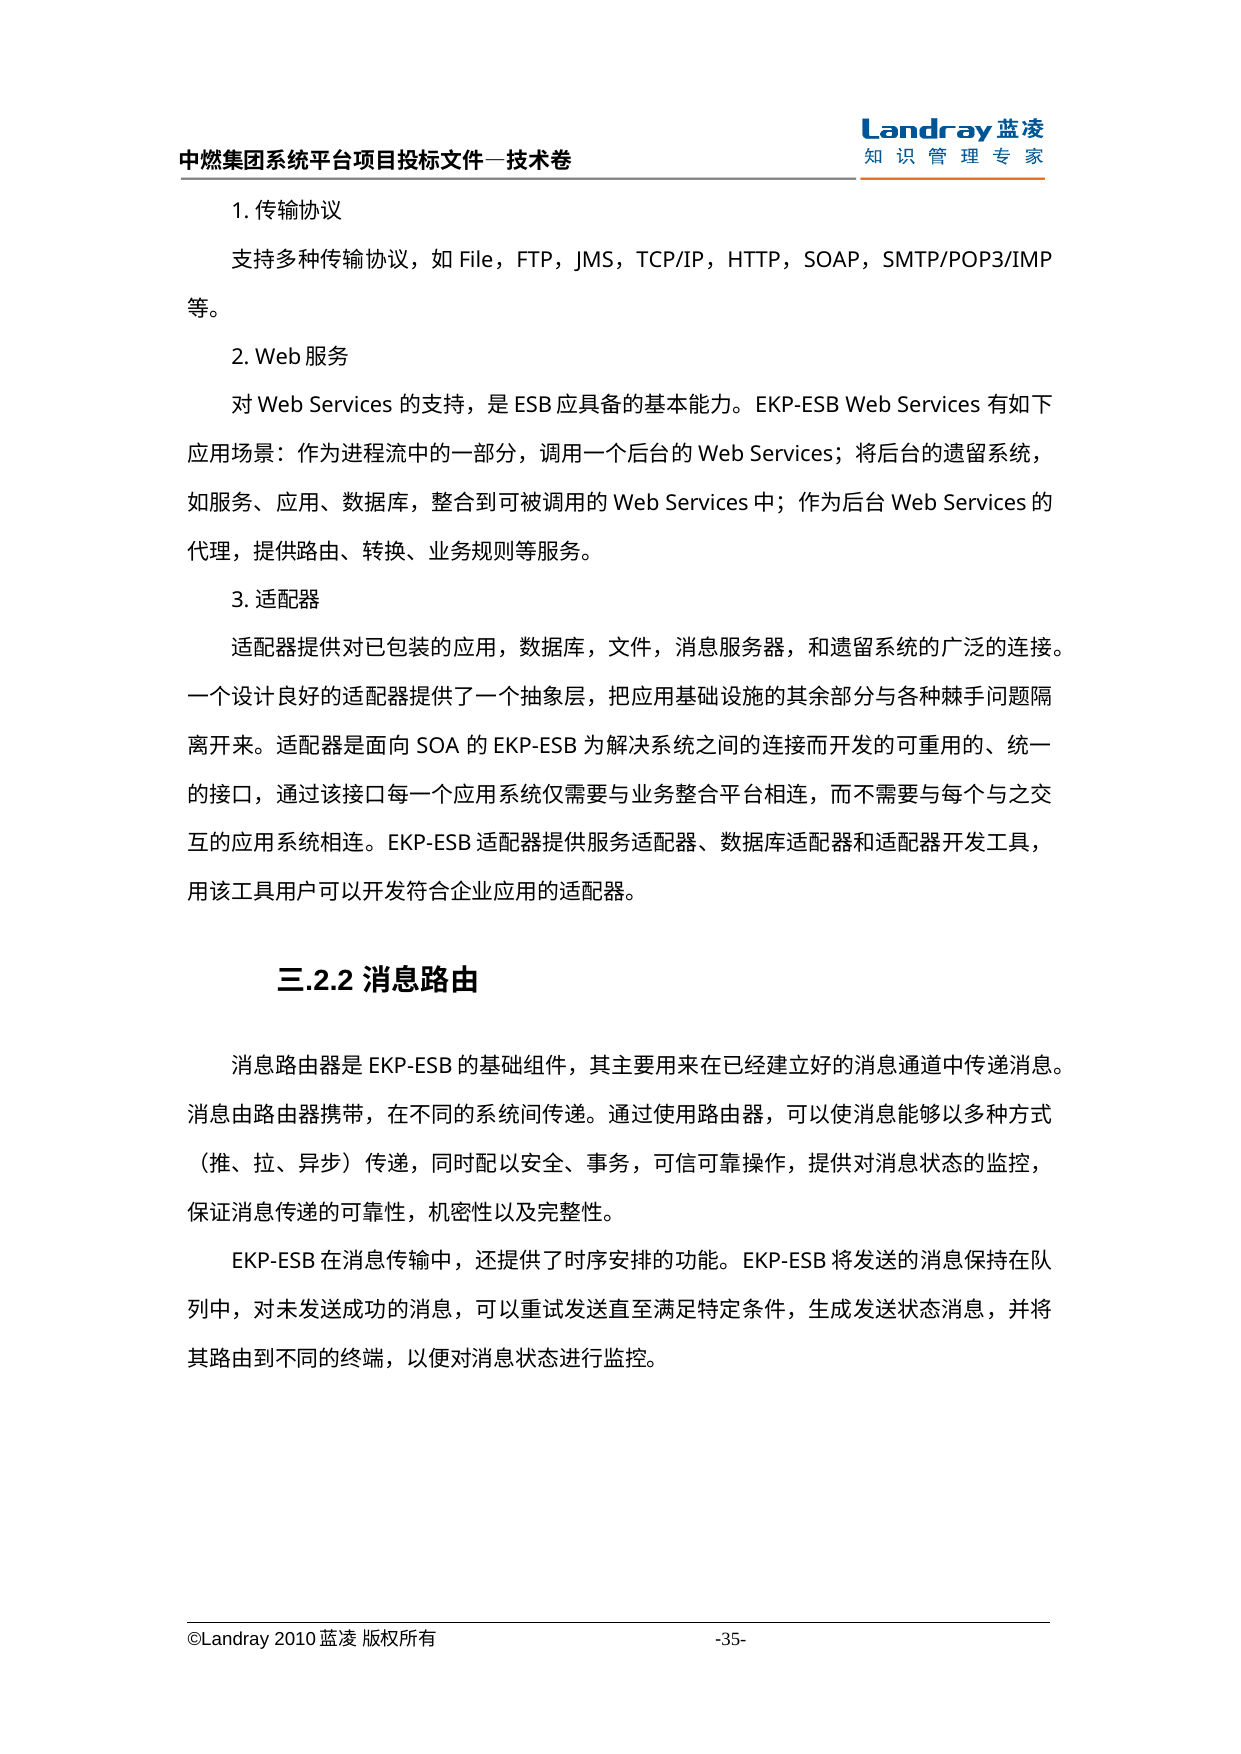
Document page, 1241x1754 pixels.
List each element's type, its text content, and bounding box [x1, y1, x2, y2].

text 1. 传输协议 [187, 193, 1053, 226]
text 消息路由器是EKP-ESB的基础组件，其主要用来在已经建立好的消息通道中传递消息。消息由路由器携带，在不同的系统间传递。通过使用路由器，可以使消息能够以多种方式（推、拉、异步）传递，同时配以安全、事务，可信可靠操作，提供对消息状态的监控，保证消息传递的可靠性，机密性以及完整性。 [187, 1048, 1053, 1227]
text EKP-ESB在消息传输中，还提供了时序安排的功能。EKP-ESB将发送的消息保持在队列中，对未发送成功的消息，可以重试发送直至满足特定条件，生成发送状态消息，并将其路由到不同的终端，以便对消息状态进行监控。 [187, 1243, 1053, 1373]
text 支持多种传输协议，如File，FTP，JMS，TCP/IP，HTTP，SOAP，SMTP/POP3/IMP等。 [187, 242, 1053, 323]
subtitle 消息路由 [276, 947, 1053, 1012]
picture [180, 118, 1045, 180]
text 适配器提供对已包装的应用，数据库，文件，消息服务器，和遗留系统的广泛的连接。一个设计良好的适配器提供了一个抽象层，把应用基础设施的其余部分与各种棘手问题隔离开来。适配器是面向 SOA 的EKP-ESB 为解决系统之间的连接而开发的可重用的、统一的接口，通过该接口每一个应用系统仅需要与业务整合平台相连，而不需要与每个与之交互的应用系统相连。EKP-ESB适配器提供服务适配器、数据库适配器和适配器开发工具，用该工具用户可以开发符合企业应用的适配器。 [187, 630, 1053, 906]
text 3. 适配器 [187, 582, 1053, 614]
text 对Web Services 的支持，是ESB应具备的基本能力。EKP-ESB Web Services 有如下应用场景：作为进程流中的一部分，调用一个后台的 Web Services；将后台的遗留系统，如服务、应用、数据库，整合到可被调用的Web Services中；作为后台Web Services的代理，提供路由、转换、业务规则等服务。 [187, 387, 1053, 566]
text 2. Web服务 [187, 339, 1053, 371]
